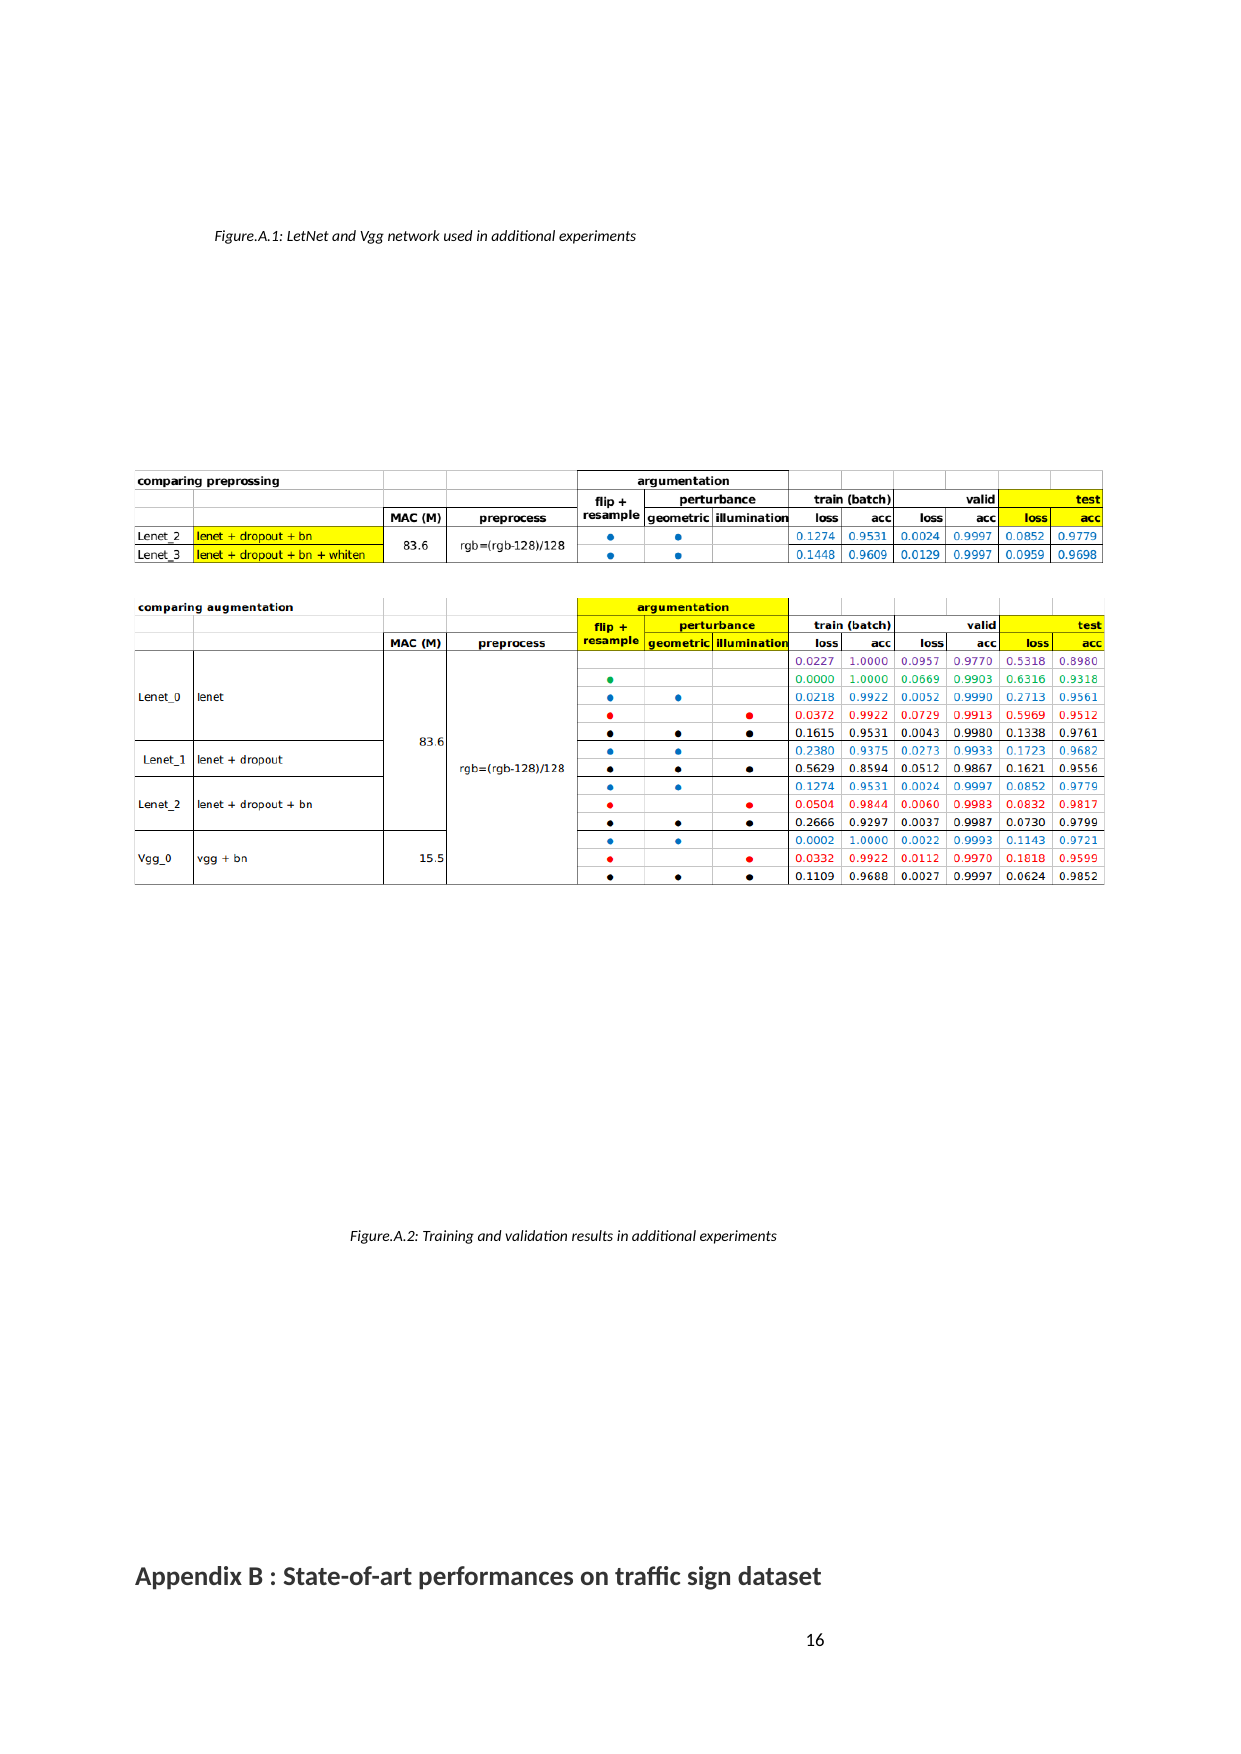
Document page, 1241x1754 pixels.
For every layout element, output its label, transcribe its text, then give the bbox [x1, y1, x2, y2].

picture [134, 470, 1106, 563]
picture [134, 598, 1105, 885]
list Appendix B : State-of-art performances on traffic sign dataset [135, 1543, 1106, 1608]
